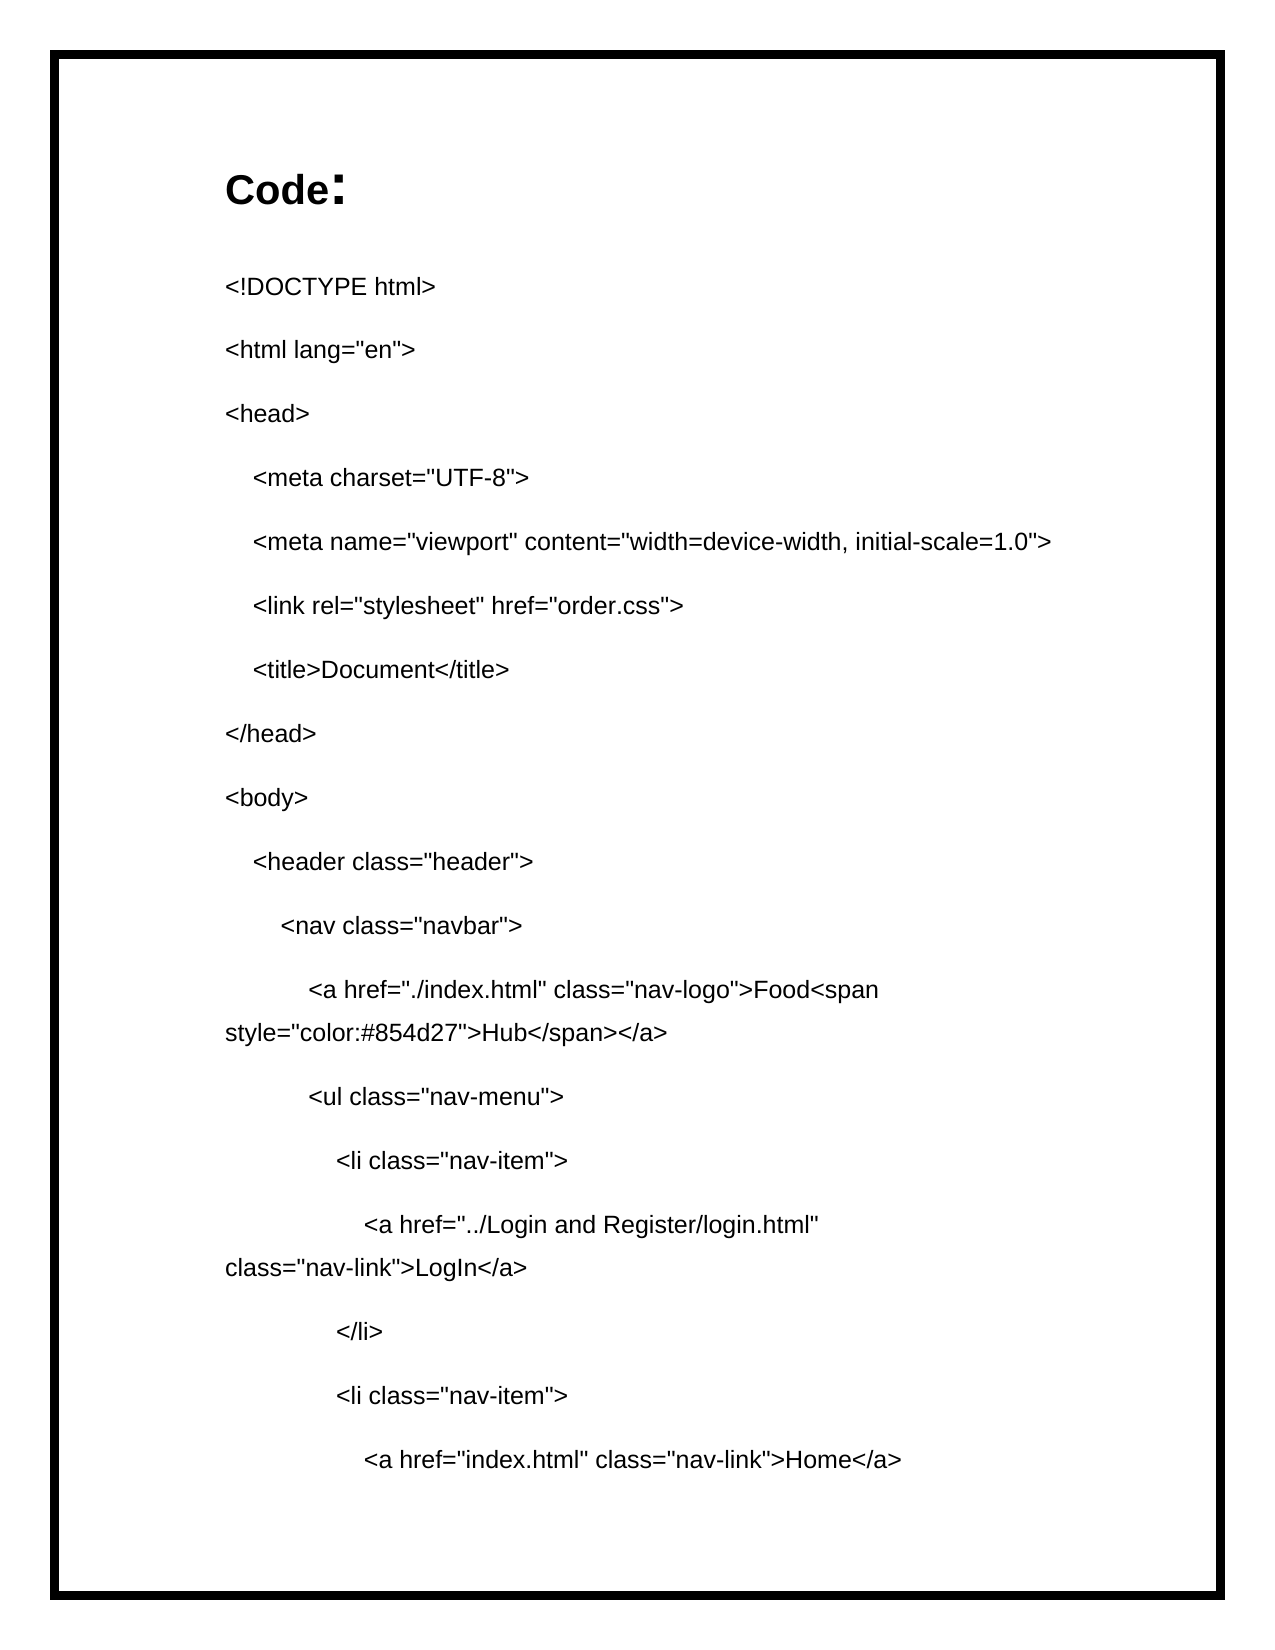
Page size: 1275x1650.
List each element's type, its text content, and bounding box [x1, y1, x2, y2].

text <a href="../Login and Register/login.html" class="nav-link">LogIn</a> [225, 1210, 1125, 1282]
text <ul class="nav-menu"> [225, 1082, 1125, 1111]
text </li> [225, 1317, 1125, 1346]
text Code: [225, 150, 1125, 217]
text <meta charset="UTF-8"> [225, 463, 1125, 492]
text <link rel="stylesheet" href="order.css"> [225, 591, 1125, 620]
text <!DOCTYPE html> [225, 271, 1125, 300]
text <body> [225, 783, 1125, 812]
text <a href="./index.html" class="nav-logo">Food<span style="color:#854d27">Hub</span></a> [225, 975, 1125, 1047]
text <title>Document</title> [225, 655, 1125, 684]
text <html lang="en"> [225, 335, 1125, 364]
text <head> [225, 399, 1125, 428]
text <a href="index.html" class="nav-link">Home</a> [225, 1445, 1125, 1474]
text <li class="nav-item"> [225, 1381, 1125, 1410]
text <li class="nav-item"> [225, 1146, 1125, 1175]
text </head> [225, 719, 1125, 748]
text <nav class="navbar"> [225, 911, 1125, 940]
text <header class="header"> [225, 847, 1125, 876]
text <meta name="viewport" content="width=device-width, initial-scale=1.0"> [225, 527, 1125, 556]
